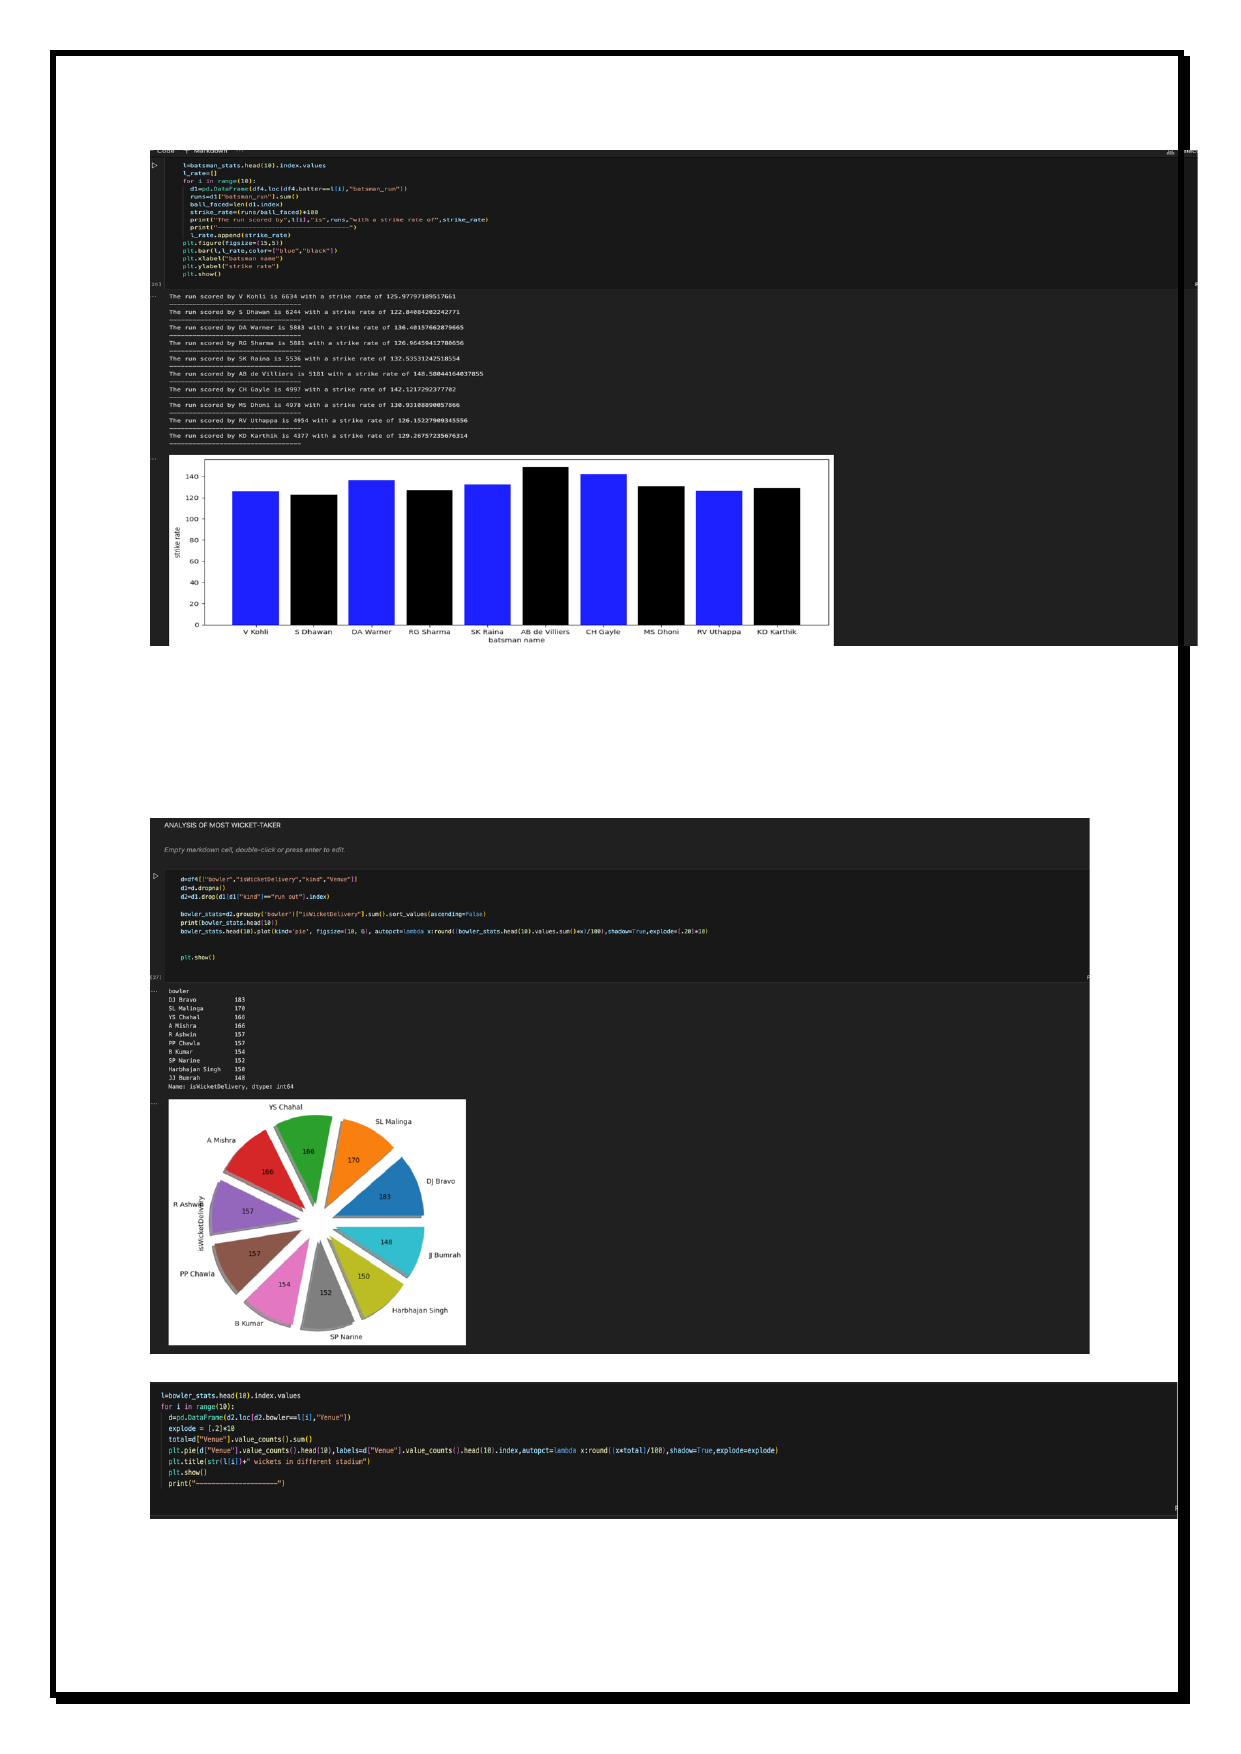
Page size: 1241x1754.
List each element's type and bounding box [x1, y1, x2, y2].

picture [1184, 150, 1198, 646]
picture [150, 150, 1178, 646]
picture [150, 1382, 1178, 1519]
picture [150, 818, 1090, 1354]
